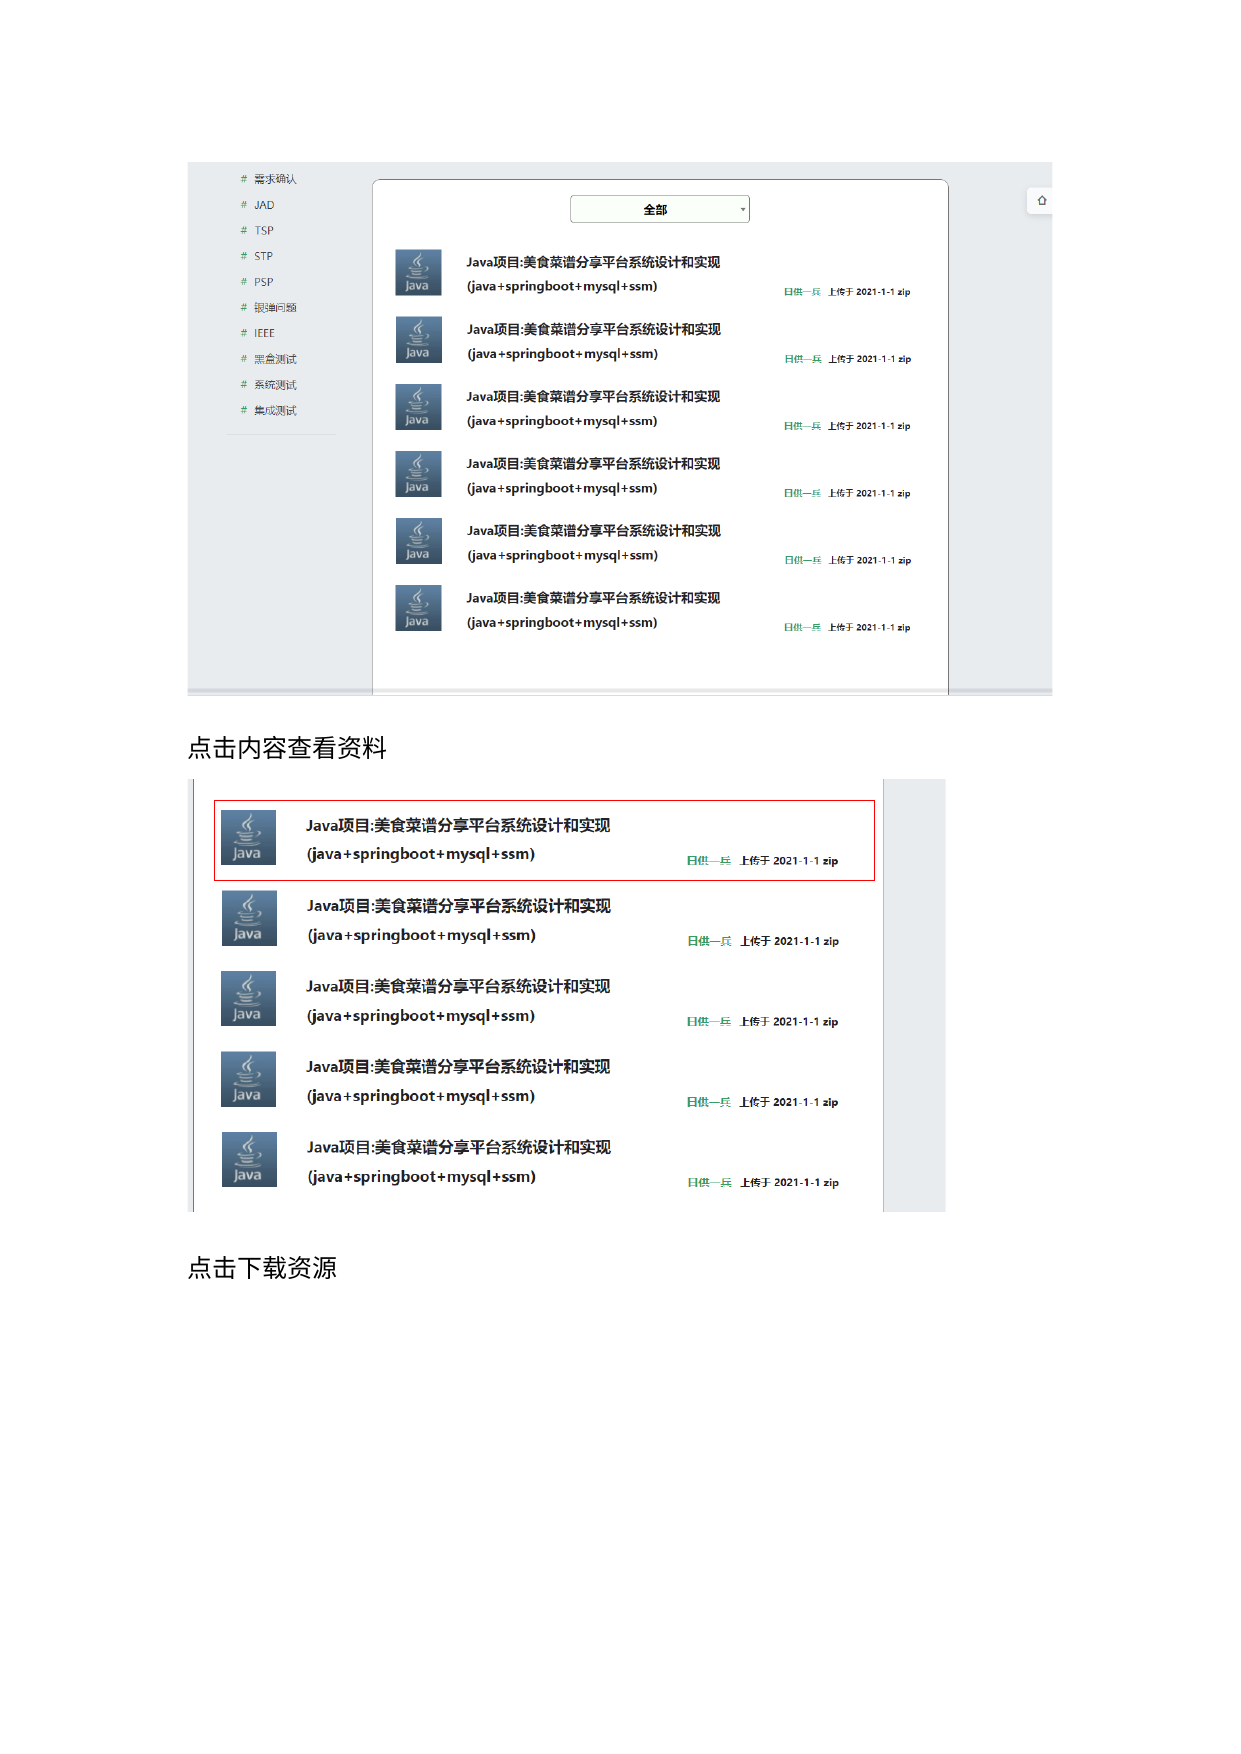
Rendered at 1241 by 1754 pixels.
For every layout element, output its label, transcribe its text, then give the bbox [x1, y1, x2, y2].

picture [187, 779, 946, 1212]
picture [187, 162, 1053, 706]
text 点击下载资源 [187, 1234, 1053, 1299]
text 点击内容查看资料 [187, 714, 1053, 779]
